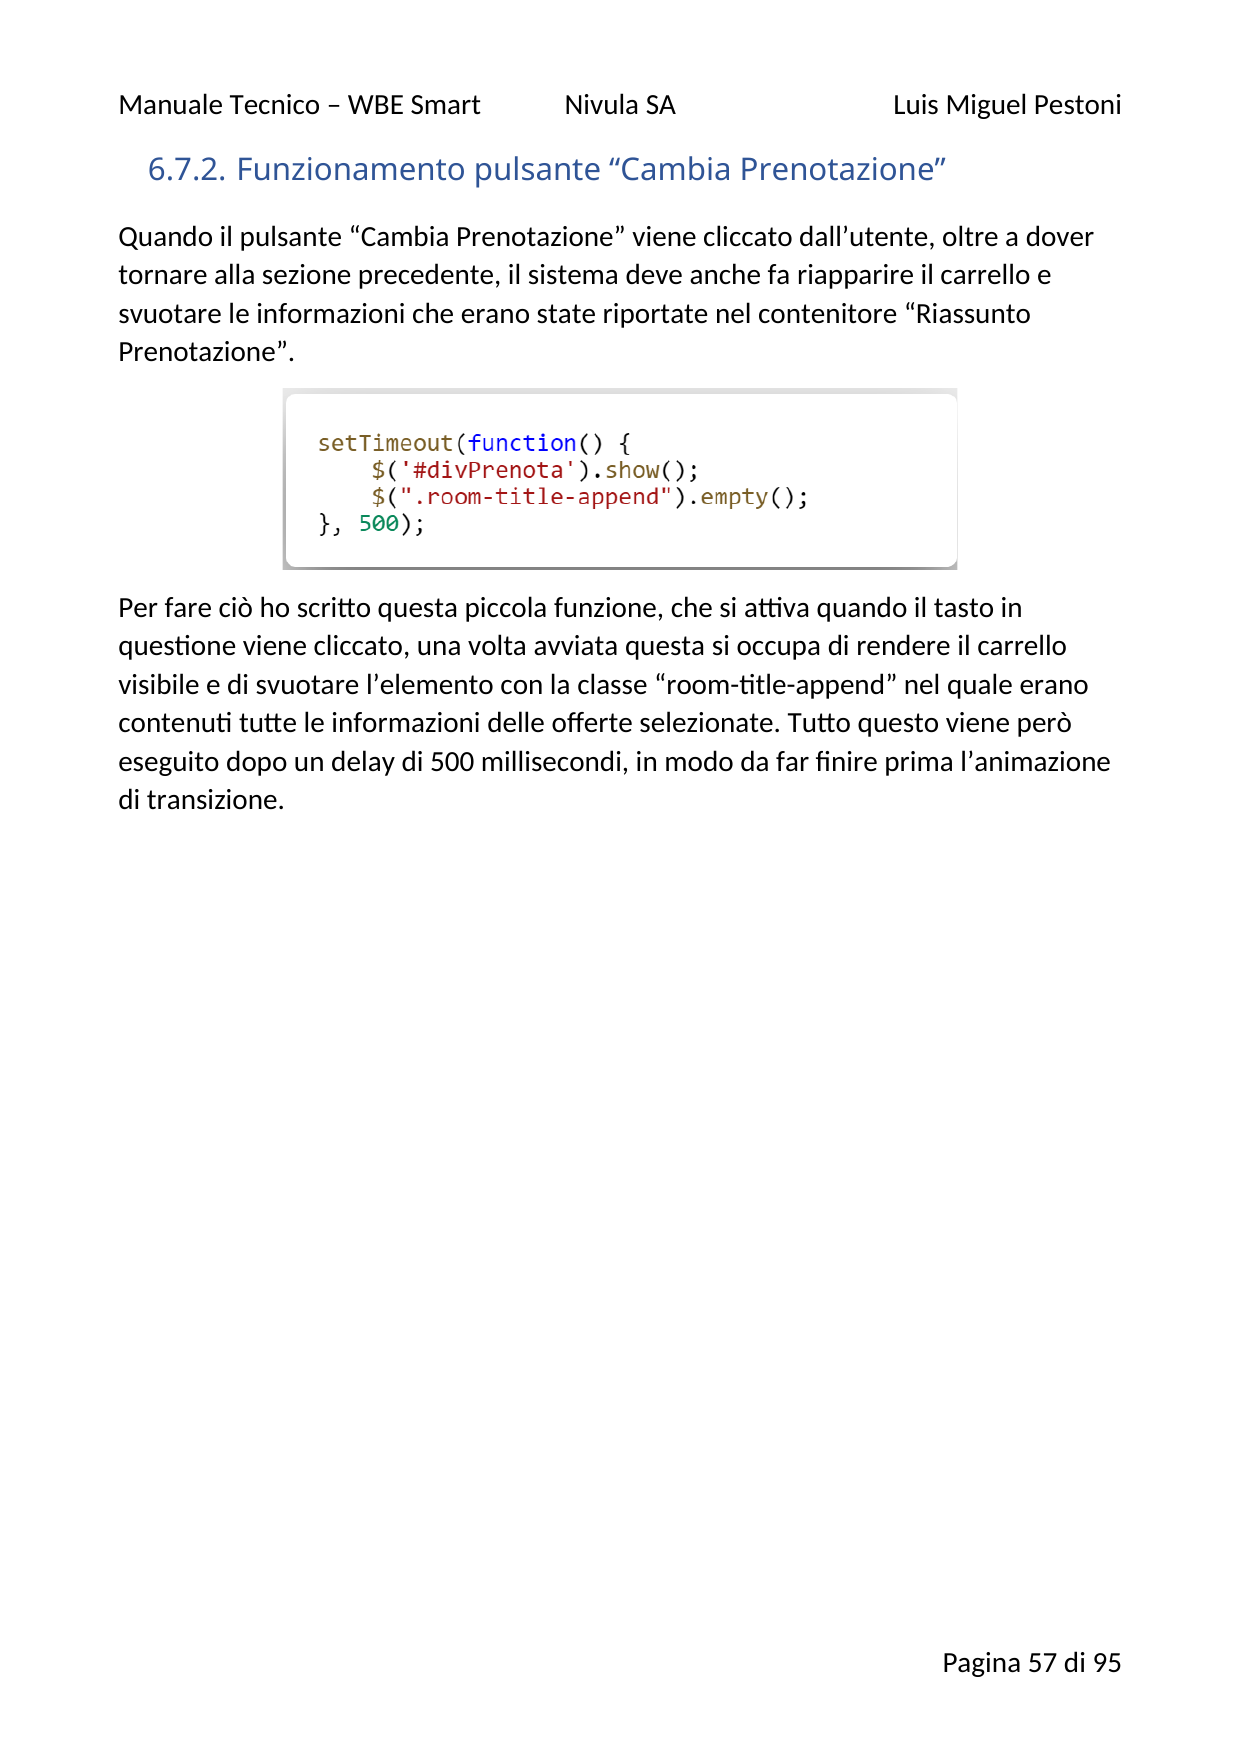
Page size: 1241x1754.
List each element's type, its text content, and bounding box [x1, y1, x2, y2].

picture [282, 388, 958, 570]
subtitle Funzionamento pulsante “Cambia Prenotazione” [148, 147, 1122, 189]
text Per fare ciò ho scritto questa piccola funzione, che si attiva quando il tasto in questione viene cliccato, una volta avviata questa si occupa di rendere il carrello visibile e di svuotare l’elemento con la classe “room-title-append” nel quale erano contenuti tutte le informazioni delle offerte selezionate. Tutto questo viene però eseguito dopo un delay di 500 millisecondi, in modo da far finire prima l’animazione di transizione. [118, 589, 1122, 817]
text Quando il pulsante “Cambia Prenotazione” viene cliccato dall’utente, oltre a dover tornare alla sezione precedente, il sistema deve anche fa riapparire il carrello e svuotare le informazioni che erano state riportate nel contenitore “Riassunto Prenotazione”. [118, 218, 1122, 369]
